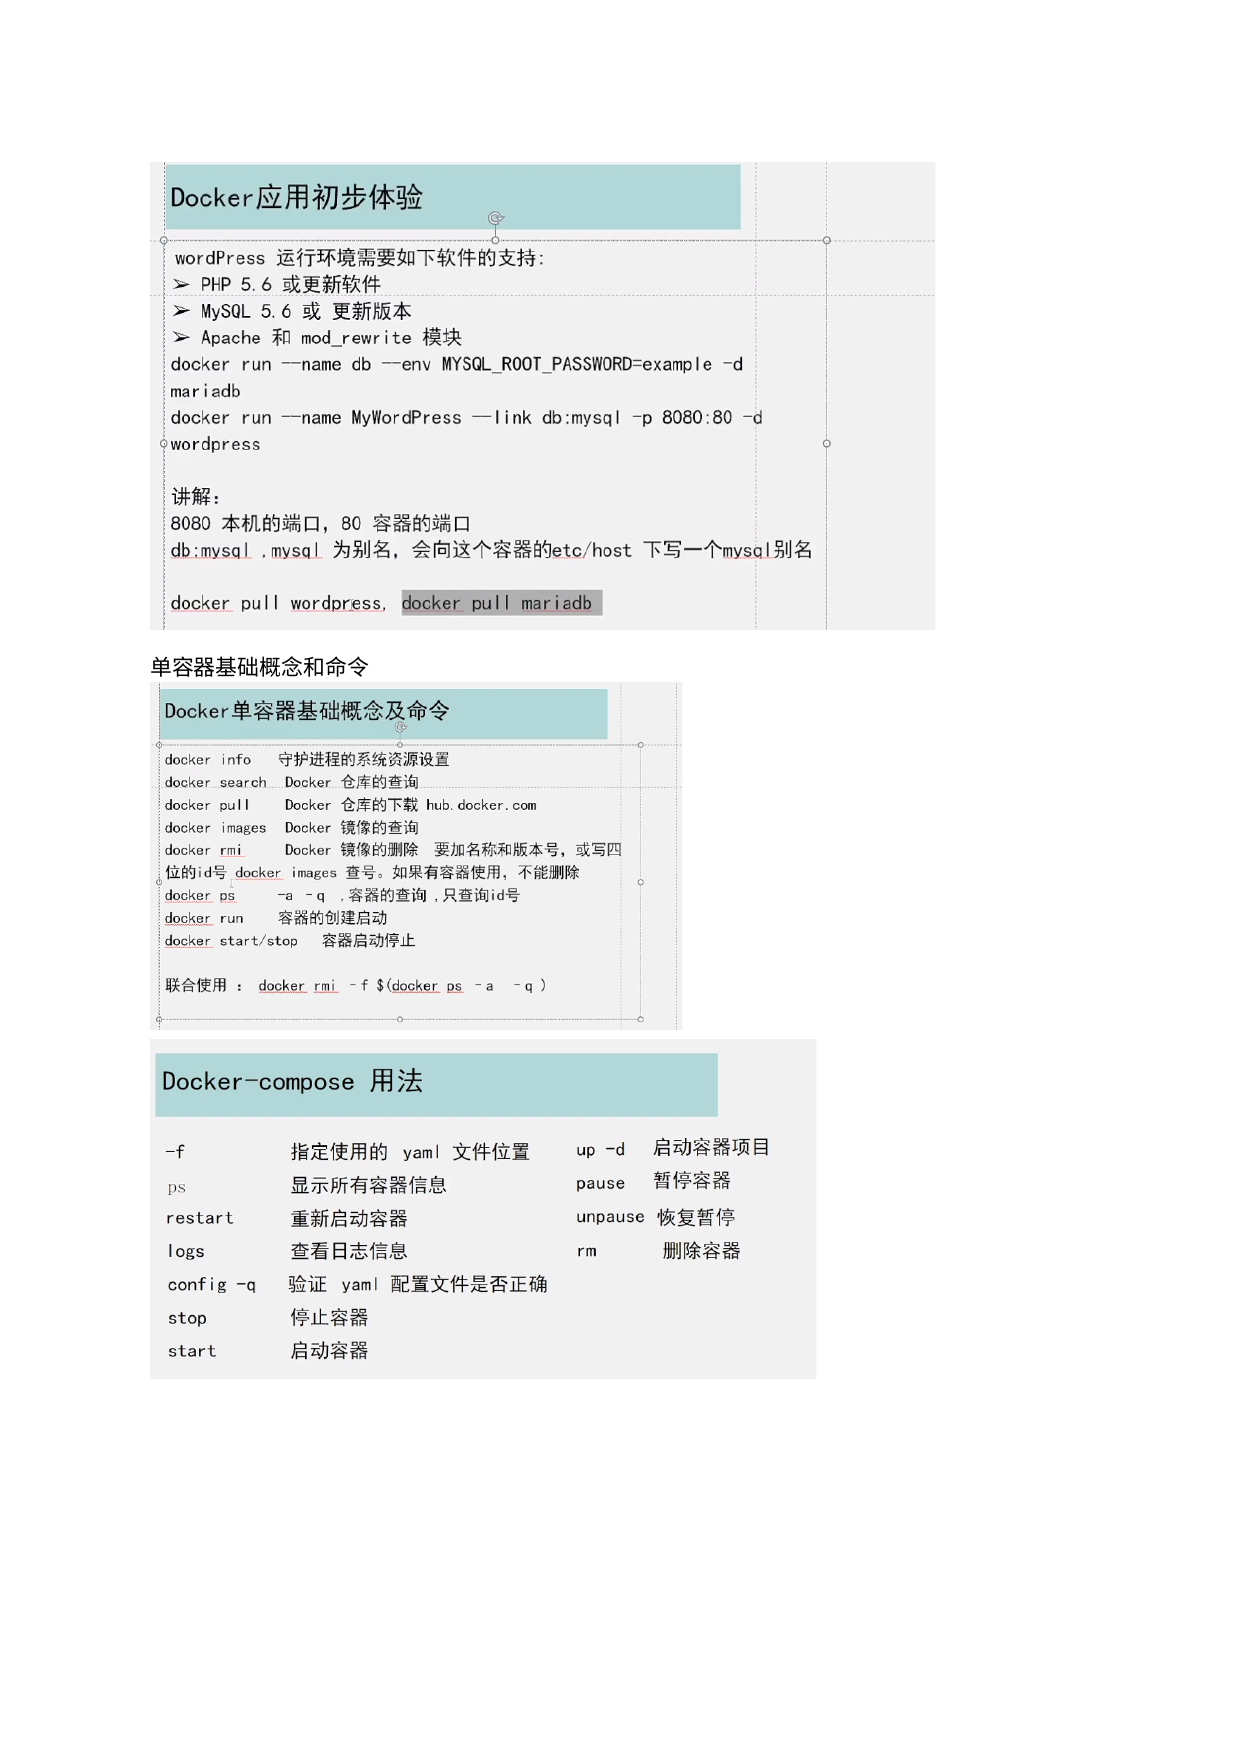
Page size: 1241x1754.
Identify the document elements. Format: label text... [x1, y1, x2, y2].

picture [150, 1039, 817, 1379]
picture [150, 682, 683, 1030]
text 单容器基础概念和命令 [150, 649, 1090, 682]
picture [150, 162, 936, 630]
